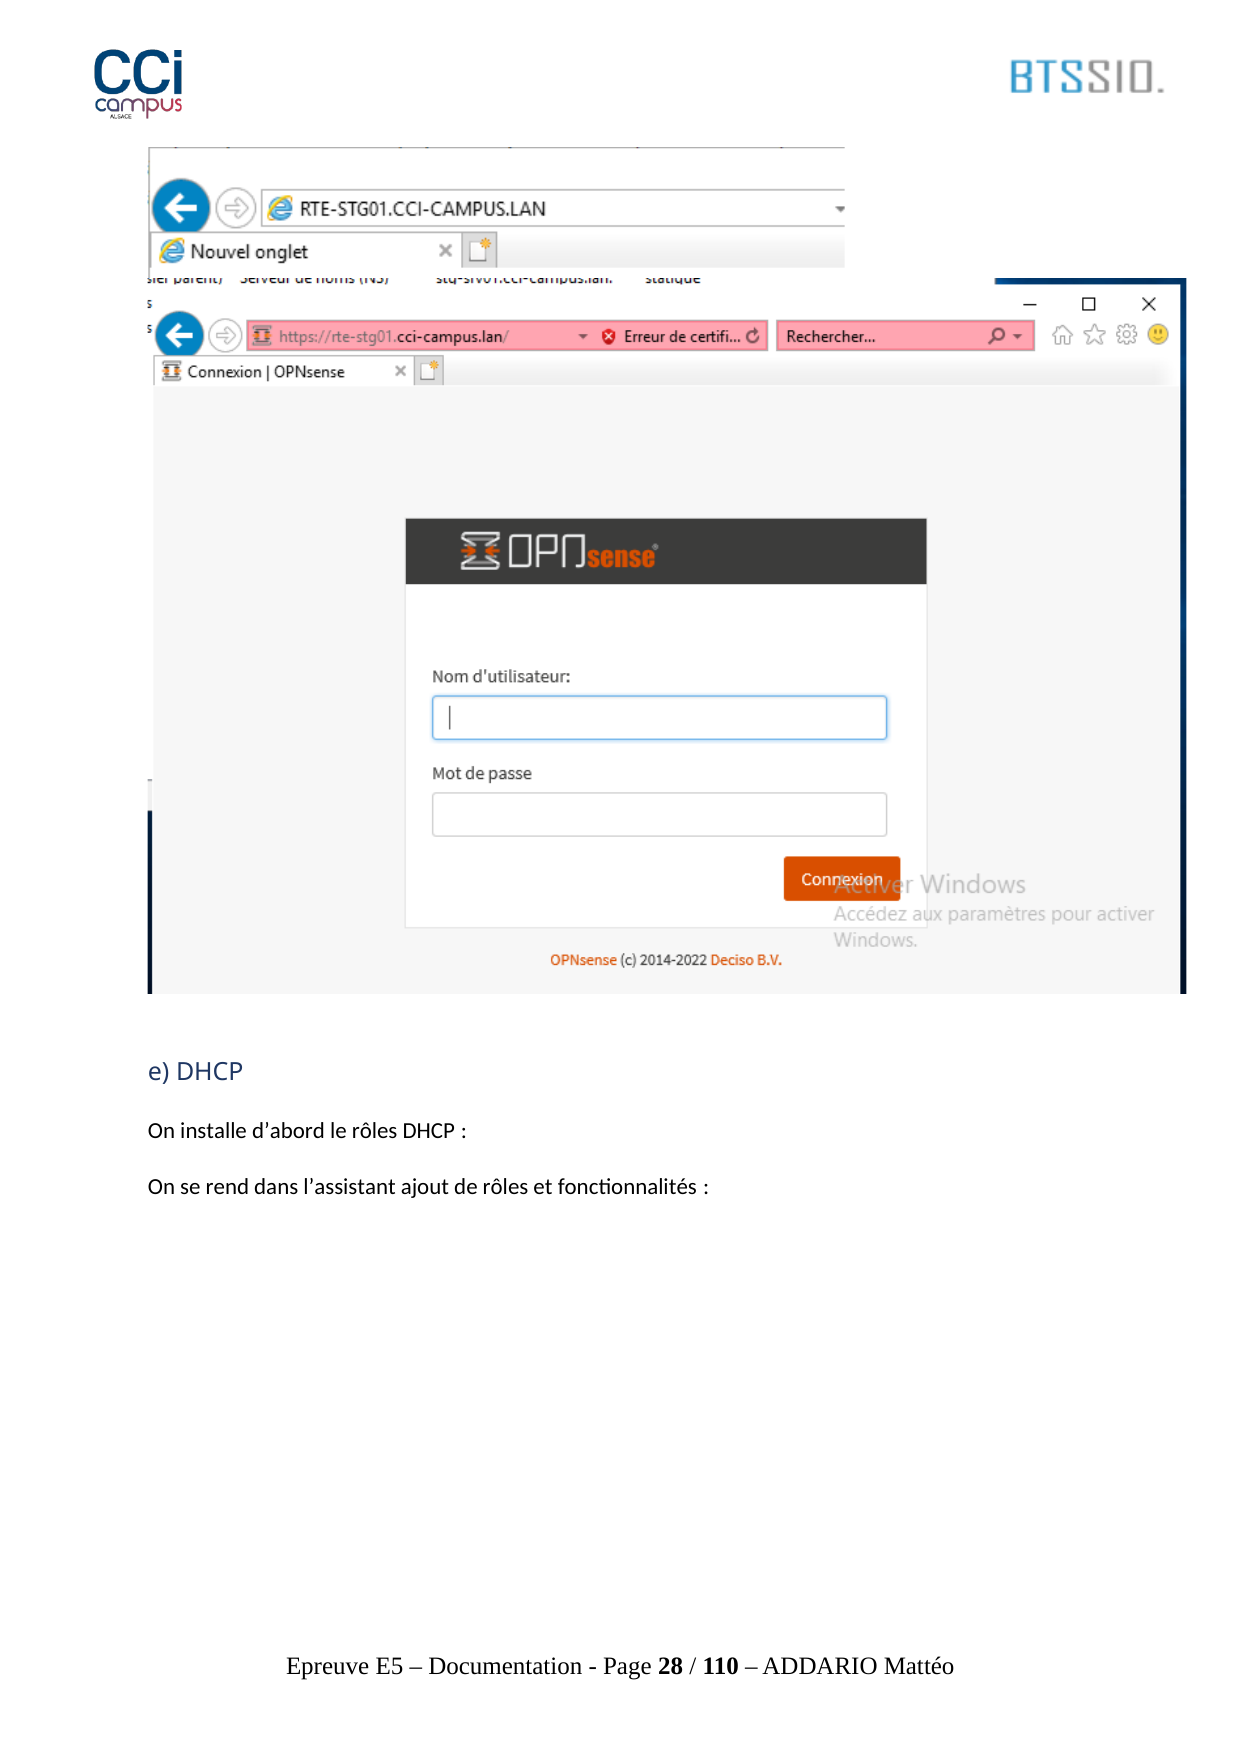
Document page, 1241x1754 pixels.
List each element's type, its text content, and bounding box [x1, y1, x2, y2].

subtitle e) DHCP [148, 1054, 1092, 1088]
picture [147, 147, 1187, 994]
text On installe d’abord le rôles DHCP : [148, 1116, 1092, 1144]
picture [81, 45, 195, 123]
text On se rend dans l’assistant ajout de rôles et fonctionnalités : [148, 1172, 1092, 1200]
picture [1004, 46, 1169, 104]
